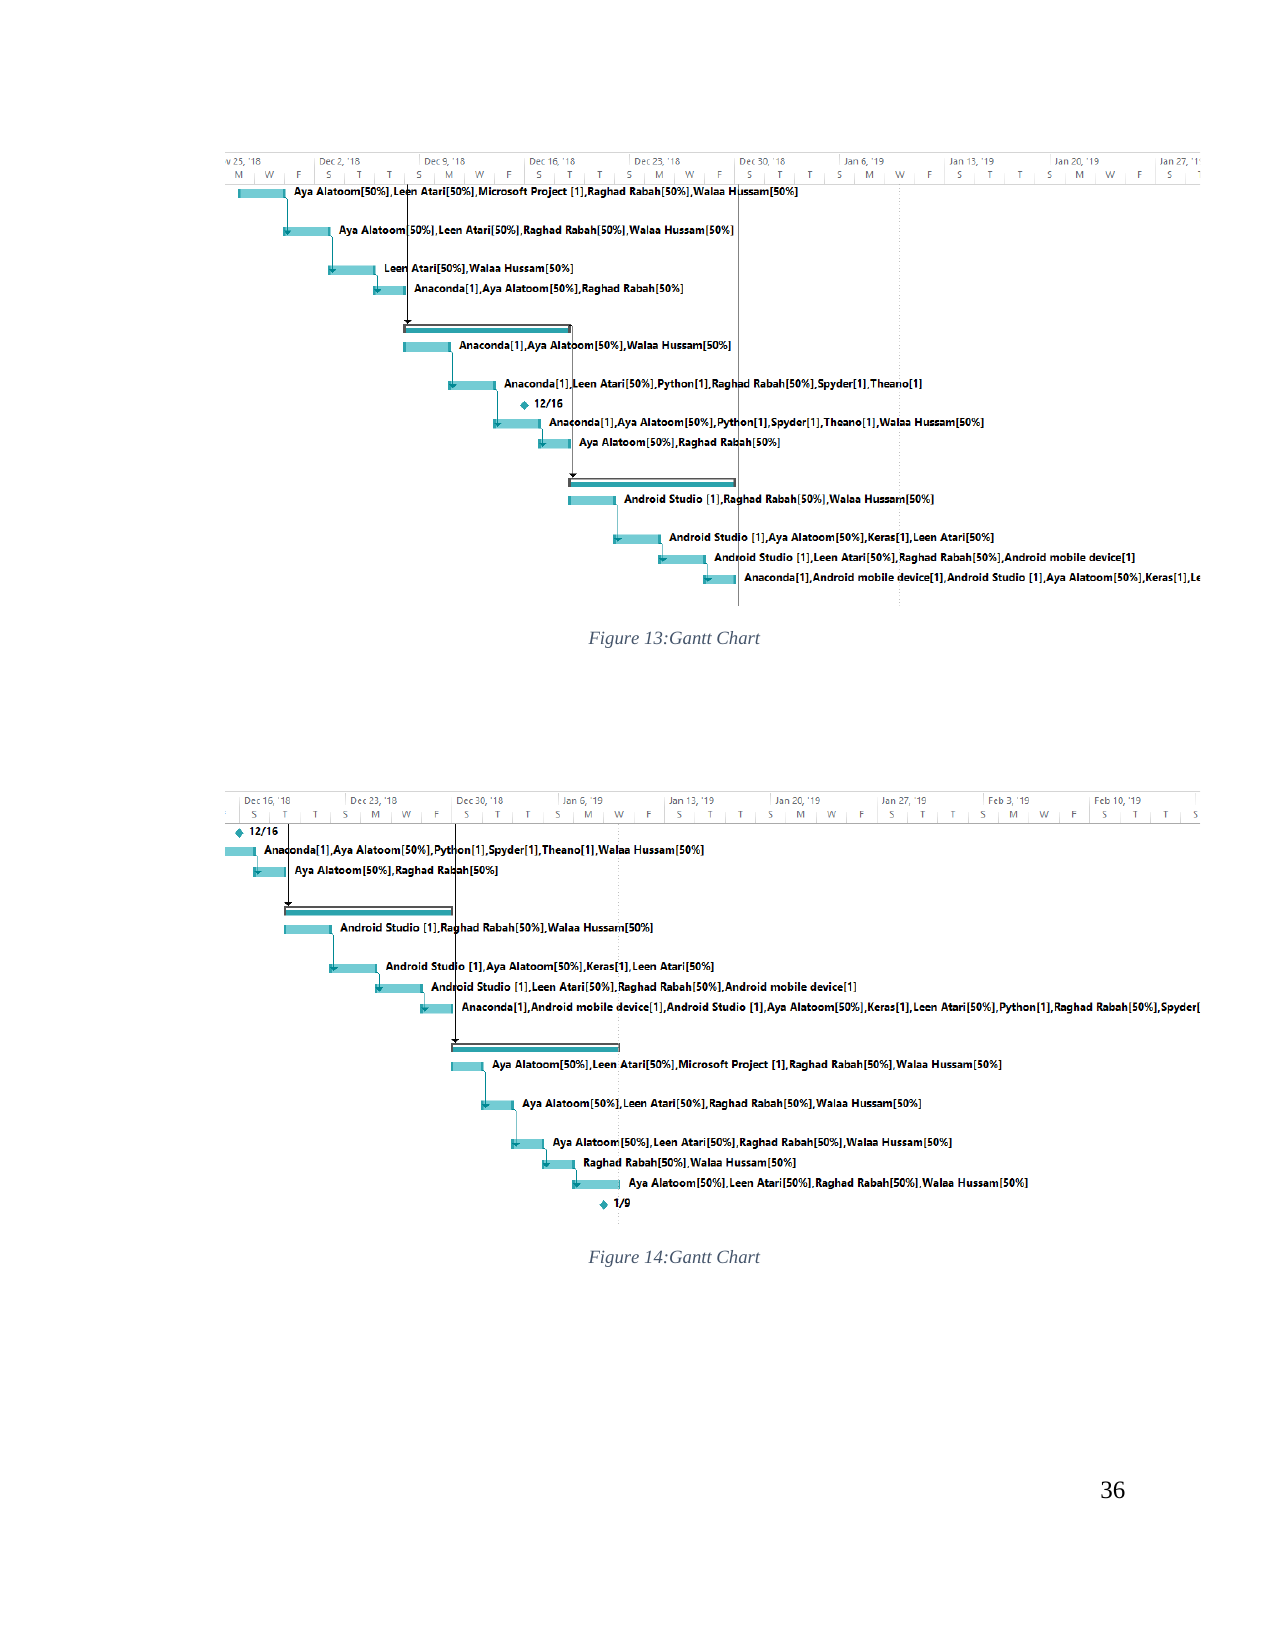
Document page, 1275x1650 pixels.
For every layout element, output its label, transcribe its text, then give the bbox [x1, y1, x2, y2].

picture [225, 790, 1200, 1226]
picture [225, 150, 1200, 606]
